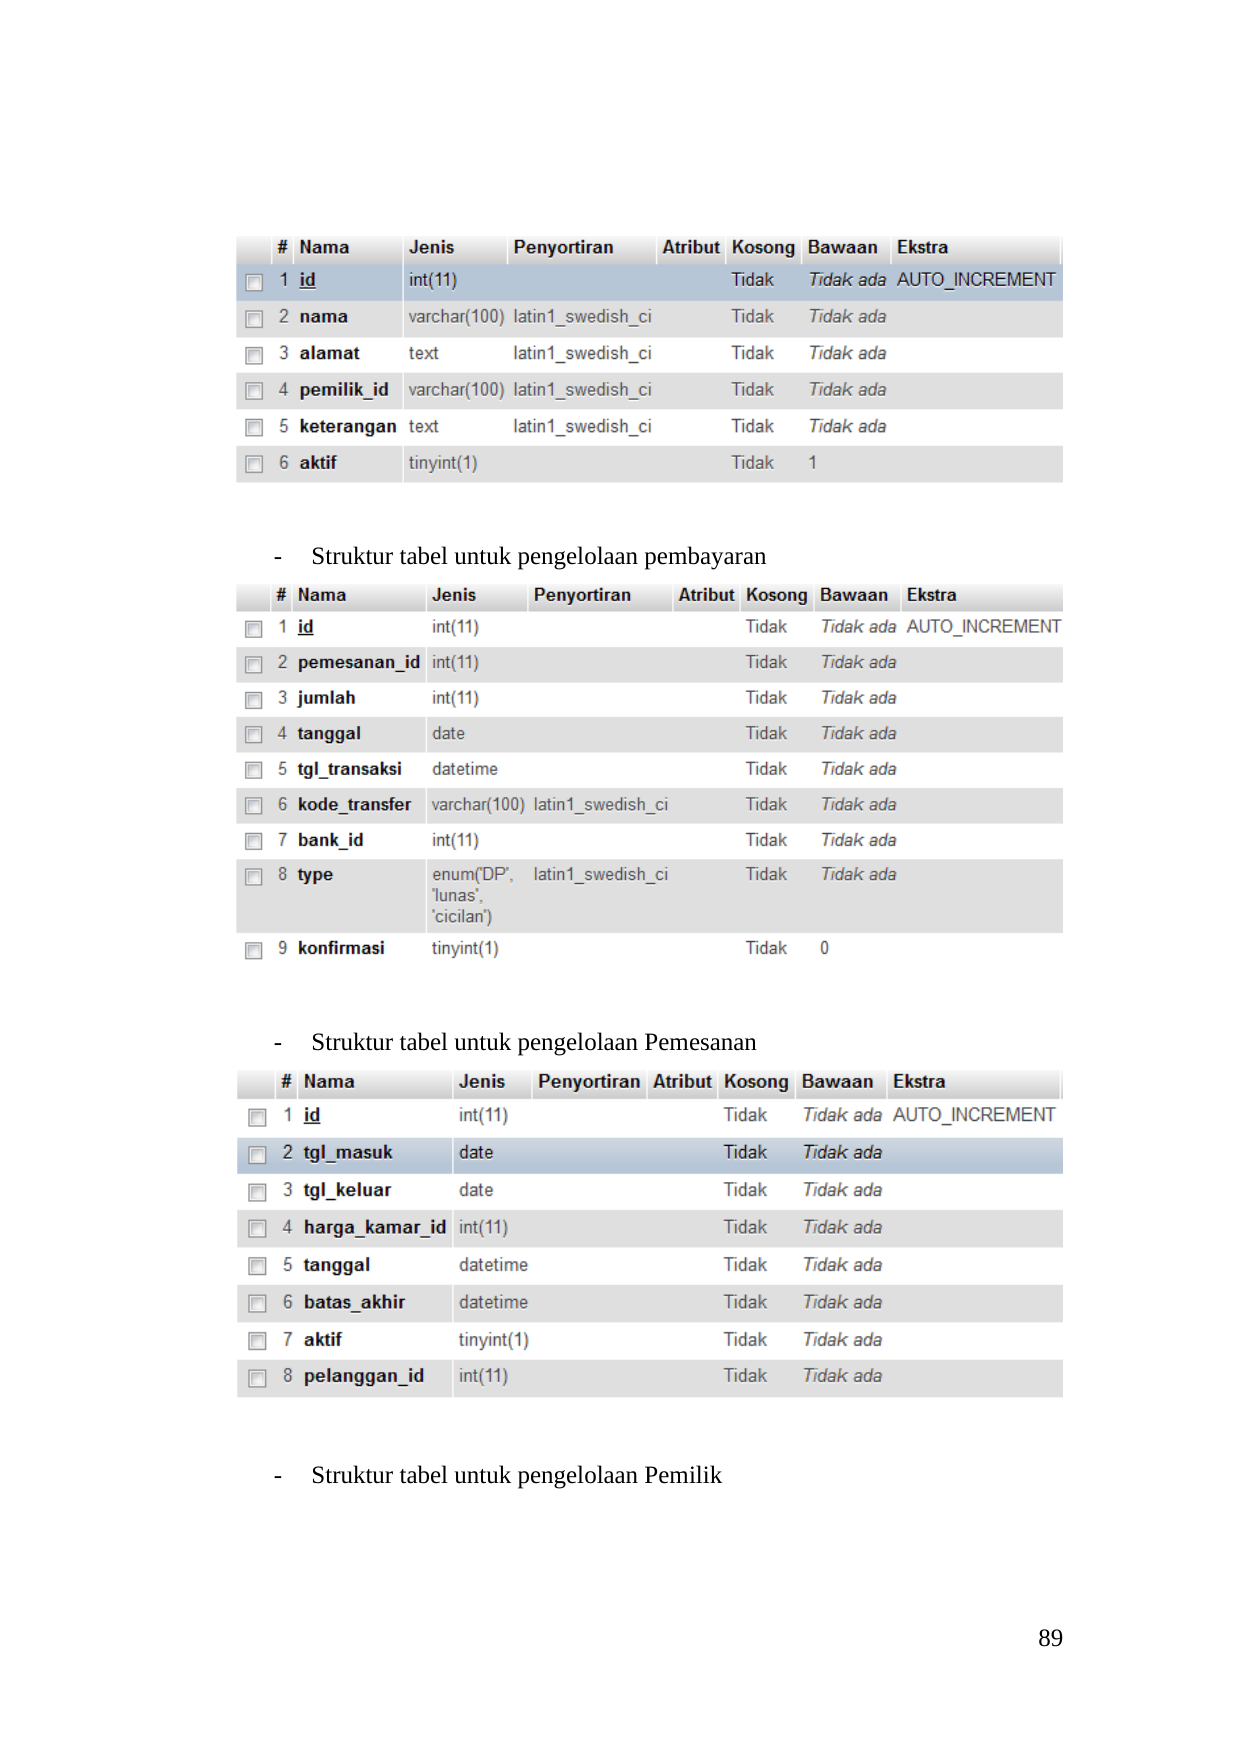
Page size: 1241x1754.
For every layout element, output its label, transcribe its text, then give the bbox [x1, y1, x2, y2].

table_cell Struktur tabel untuk pengelolaan pembayaran [225, 541, 1074, 584]
picture [236, 1070, 1063, 1403]
picture [236, 584, 1063, 970]
table_cell Struktur tabel untuk pengelolaan Pemilik [225, 1460, 1074, 1503]
picture [236, 236, 1063, 484]
table_cell [225, 236, 1074, 541]
table_cell [225, 584, 1074, 1027]
table_cell Struktur tabel untuk pengelolaan Pemesanan [225, 1028, 1074, 1070]
table_cell [225, 1070, 1074, 1460]
